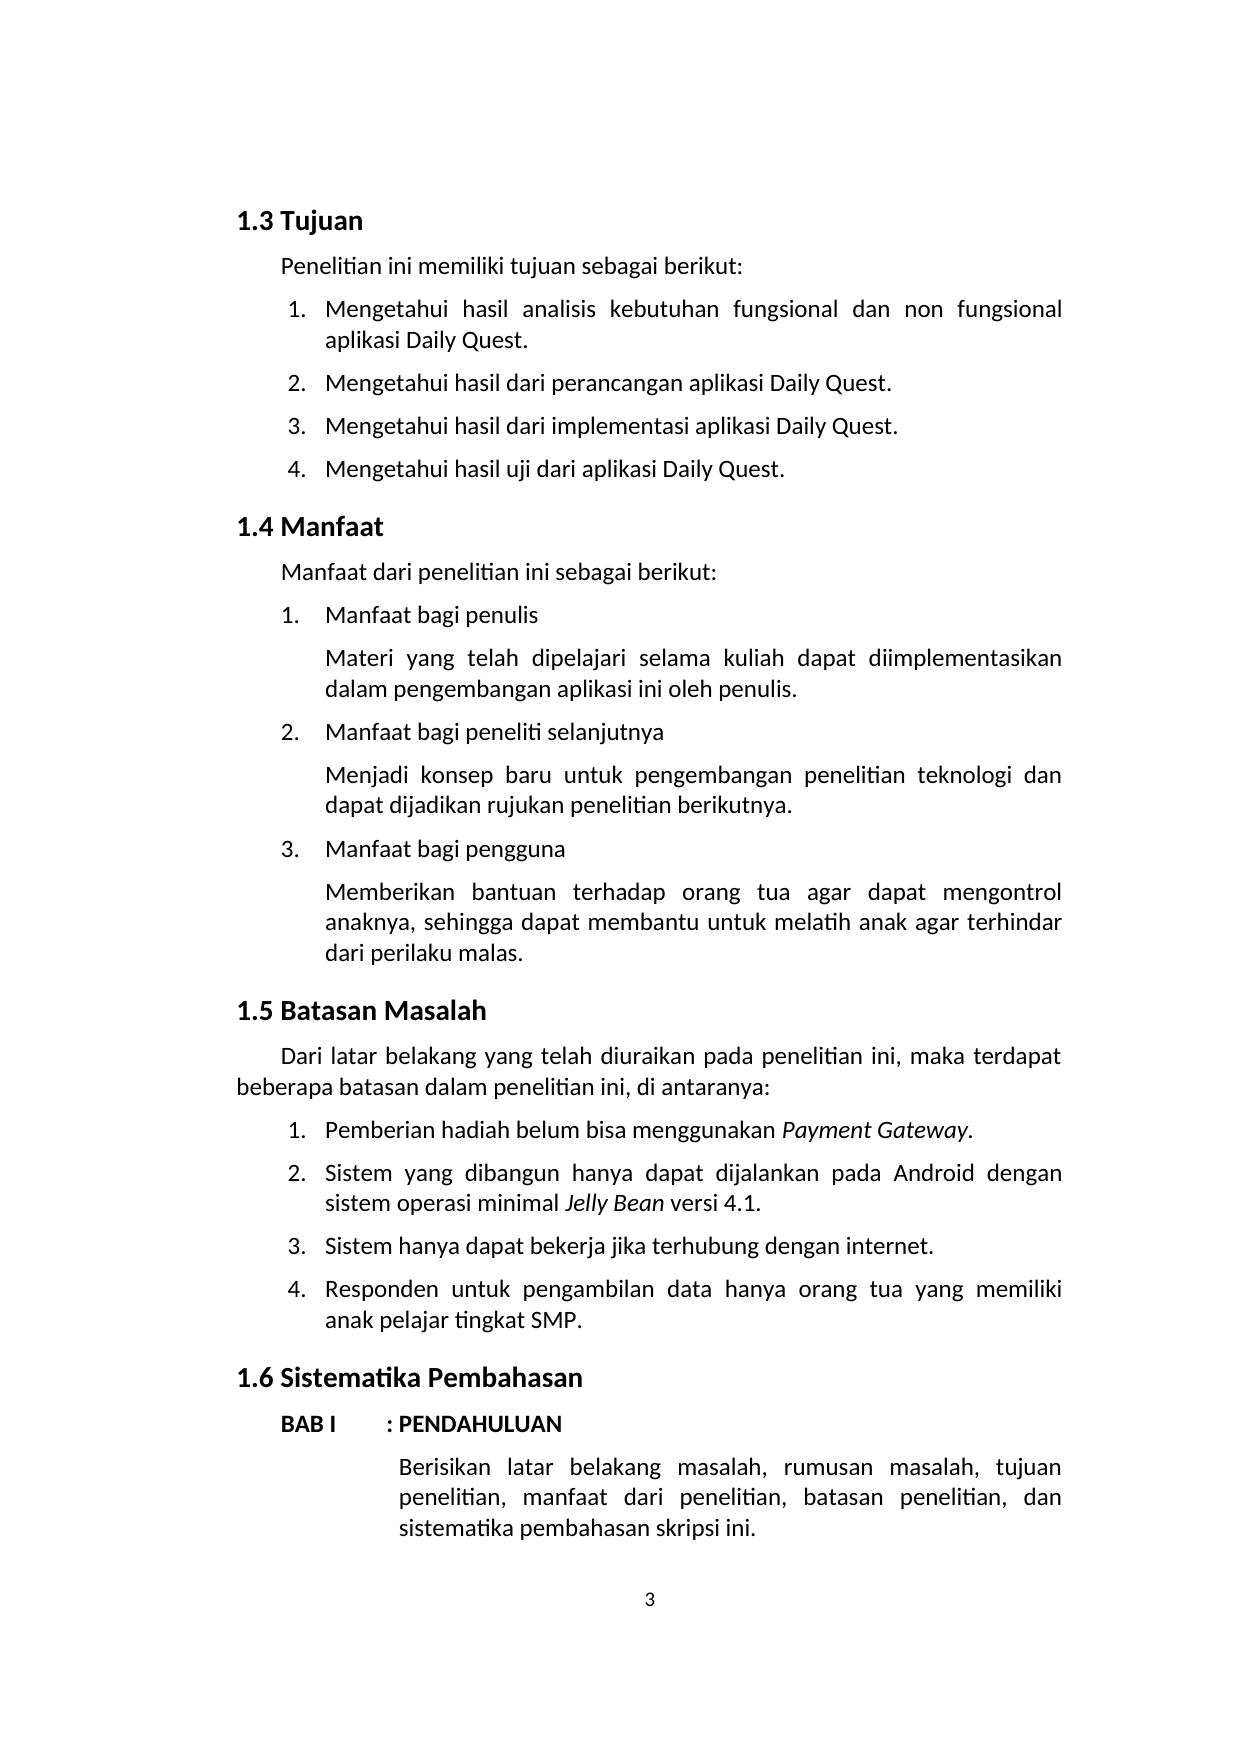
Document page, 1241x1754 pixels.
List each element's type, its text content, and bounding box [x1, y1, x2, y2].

subtitle Manfaat [236, 508, 1063, 544]
list Mengetahui hasil uji dari aplikasi Daily Quest. [287, 453, 1063, 483]
list Mengetahui hasil dari perancangan aplikasi Daily Quest. [287, 367, 1063, 397]
subtitle Batasan Masalah [236, 992, 1063, 1028]
list Manfaat bagi pengguna [281, 833, 1063, 863]
list Mengetahui hasil dari implementasi aplikasi Daily Quest. [287, 410, 1063, 440]
text Memberikan bantuan terhadap orang tua agar dapat mengontrol anaknya, sehingga dapat membantu untuk melatih anak agar terhindar dari perilaku malas. [325, 876, 1063, 967]
text Penelitian ini memiliki tujuan sebagai berikut: [281, 250, 1063, 281]
text Dari latar belakang yang telah diuraikan pada penelitian ini, maka terdapat beberapa batasan dalam penelitian ini, di antaranya: [236, 1040, 1063, 1101]
text Manfaat dari penelitian ini sebagai berikut: [236, 557, 1063, 587]
list Pemberian hadiah belum bisa menggunakan Payment Gateway. [287, 1114, 1063, 1144]
list Mengetahui hasil analisis kebutuhan fungsional dan non fungsional aplikasi Daily Quest. [287, 293, 1063, 354]
subtitle Sistematika Pembahasan [236, 1359, 1063, 1395]
text Materi yang telah dipelajari selama kuliah dapat diimplementasikan dalam pengembangan aplikasi ini oleh penulis. [325, 643, 1063, 704]
list Manfaat bagi penulis [281, 599, 1063, 630]
list Responden untuk pengambilan data hanya orang tua yang memiliki anak pelajar tingkat SMP. [287, 1273, 1063, 1334]
text Menjadi konsep baru untuk pengembangan penelitian teknologi dan dapat dijadikan rujukan penelitian berikutnya. [325, 759, 1063, 820]
list Sistem yang dibangun hanya dapat dijalankan pada Android dengan sistem operasi minimal Jelly Bean versi 4.1. [287, 1157, 1063, 1218]
list Manfaat bagi peneliti selanjutnya [281, 716, 1063, 747]
text Berisikan latar belakang masalah, rumusan masalah, tujuan penelitian, manfaat dari penelitian, batasan penelitian, dan sistematika pembahasan skripsi ini. [399, 1451, 1063, 1542]
subtitle Tujuan [236, 202, 1063, 238]
text BAB I : PENDAHULUAN [236, 1408, 1063, 1438]
list Sistem hanya dapat bekerja jika terhubung dengan internet. [287, 1231, 1063, 1261]
